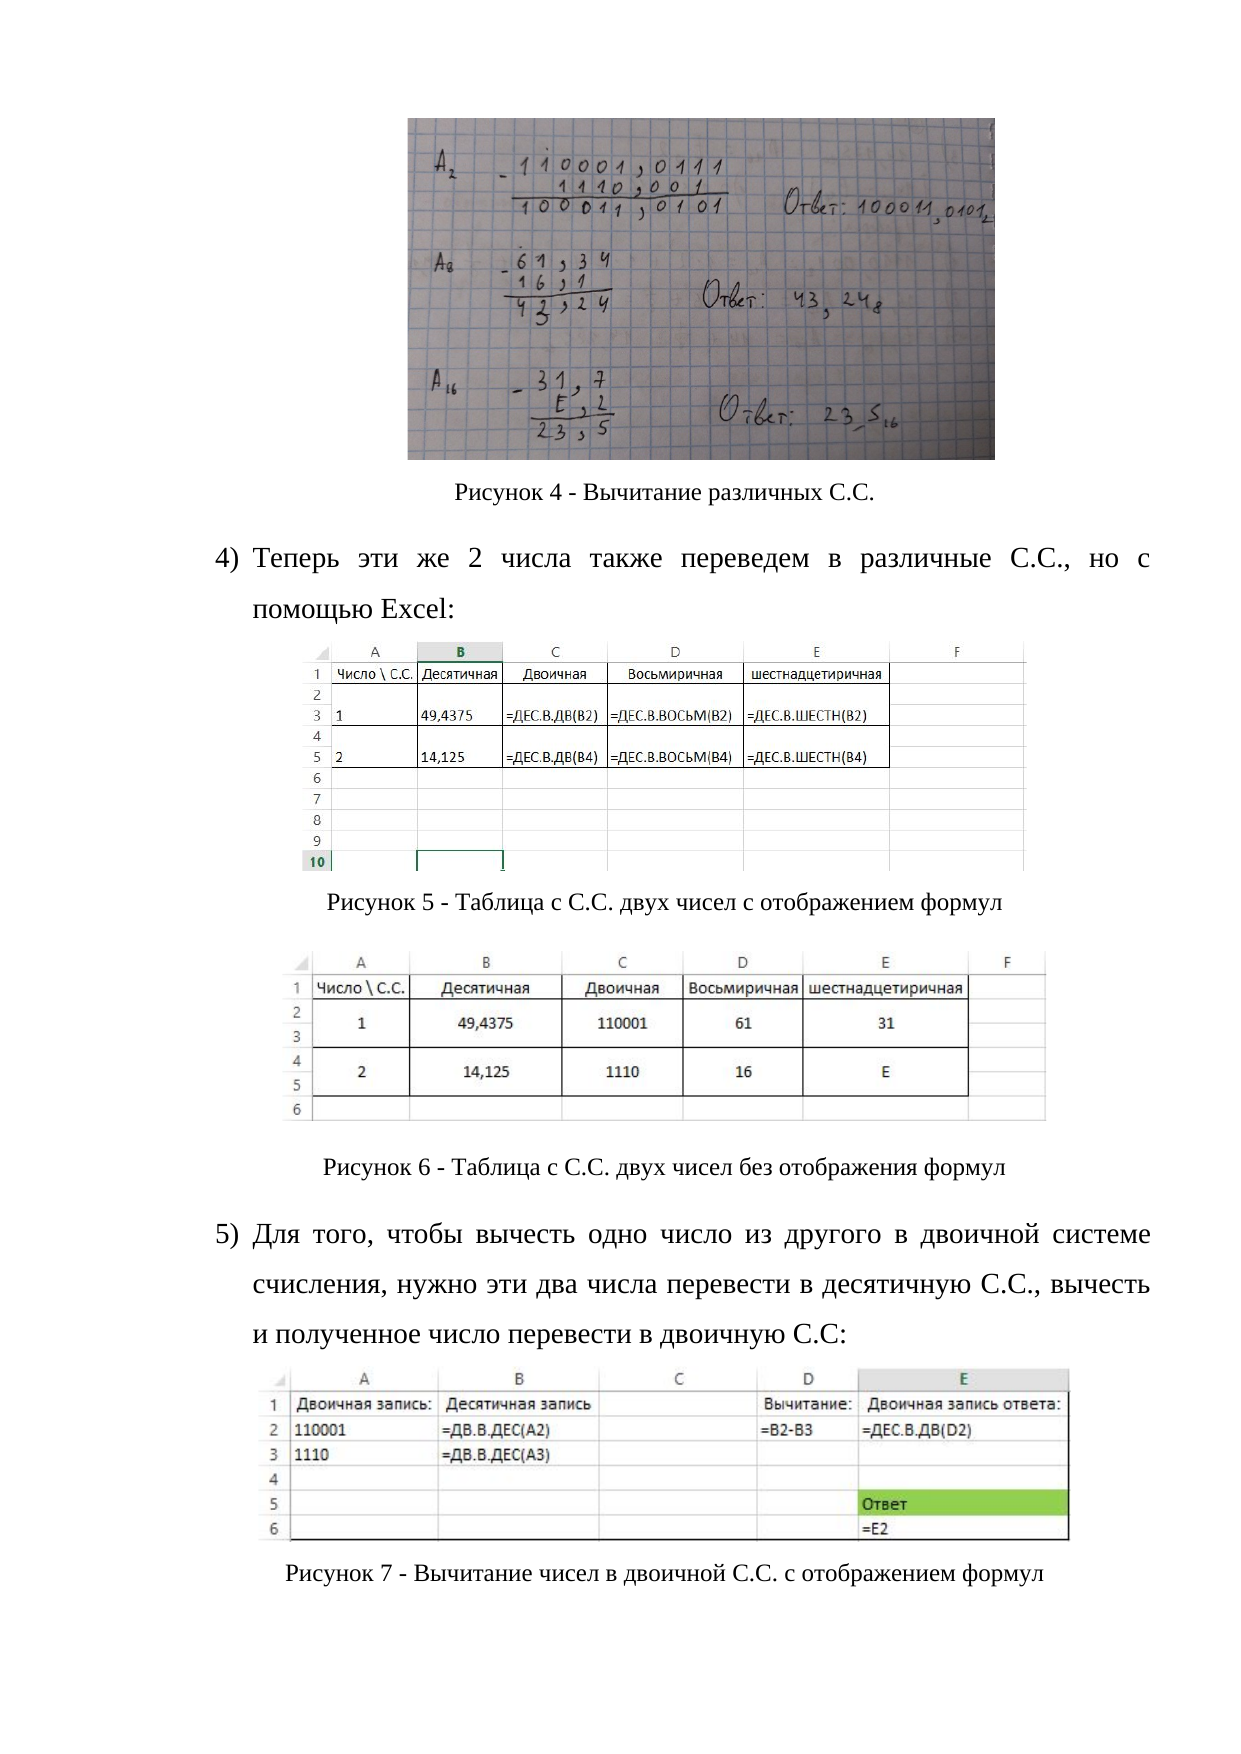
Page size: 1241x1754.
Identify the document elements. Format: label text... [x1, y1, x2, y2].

picture [407, 118, 995, 460]
list Для того, чтобы вычесть одно число из другого в двоичной системе счисления, нужно эти два числа перевести в десятичную С.С., вычесть и полученное число перевести в двоичную С.С: [215, 1216, 1152, 1350]
picture [258, 1366, 1071, 1542]
text Рисунок 5 - Таблица с С.С. двух чисел с отображением формул [177, 887, 1152, 916]
picture [282, 951, 1047, 1121]
picture [302, 641, 1027, 871]
text Рисунок 4 - Вычитание различных С.С. [177, 477, 1152, 505]
text Рисунок 6 - Таблица с С.С. двух чисел без отображения формул [177, 1152, 1152, 1181]
list Теперь эти же 2 числа также переведем в различные С.С., но с помощью Excel: [215, 541, 1152, 624]
text Рисунок 7 - Вычитание чисел в двоичной С.С. с отображением формул [177, 1558, 1152, 1587]
